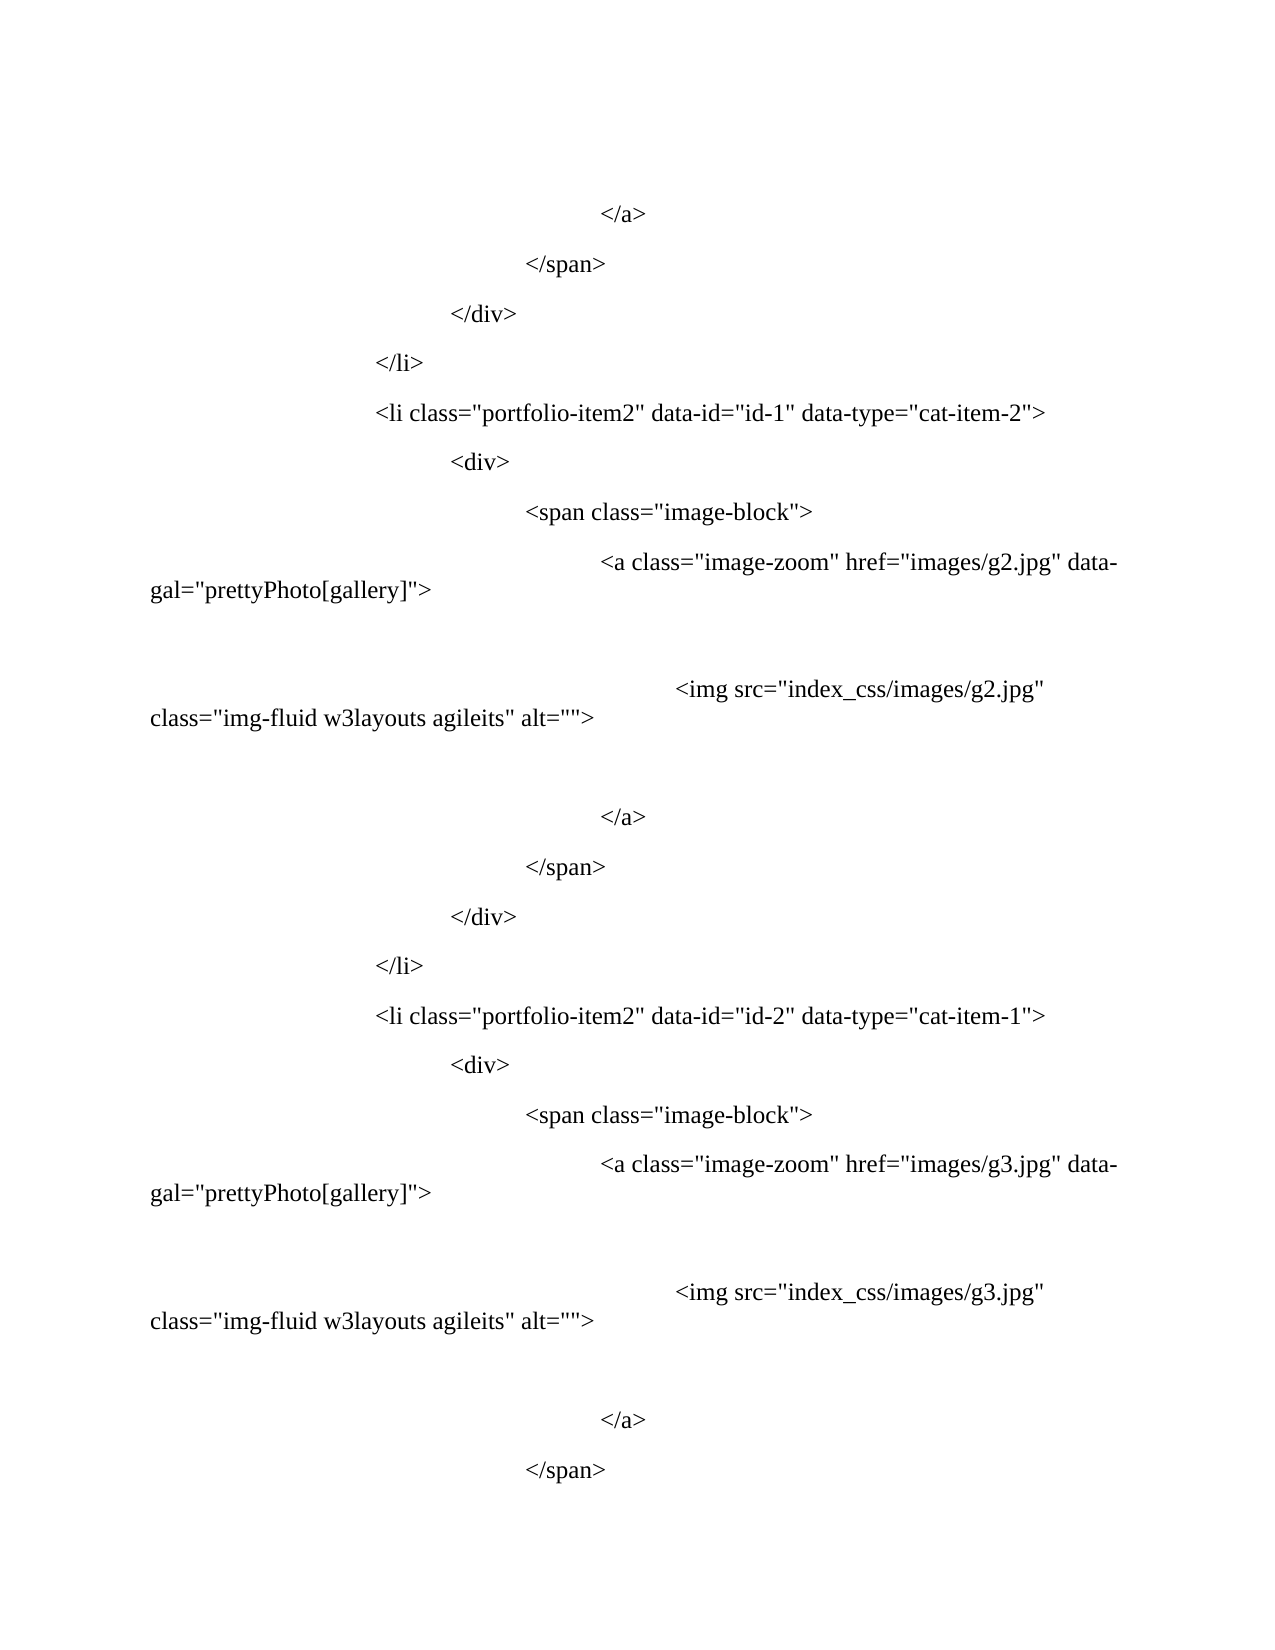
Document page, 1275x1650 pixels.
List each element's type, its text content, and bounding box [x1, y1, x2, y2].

text </div> [150, 299, 1125, 327]
text <img src="index_css/images/g2.jpg" class="img-fluid w3layouts agileits" alt=""> [150, 674, 1125, 732]
text <a class="image-zoom" href="images/g3.jpg" data-gal="prettyPhoto[gallery]"> [150, 1149, 1125, 1207]
text <div> [150, 447, 1125, 476]
text </span> [150, 852, 1125, 881]
text <span class="image-block"> [150, 1100, 1125, 1129]
text <div> [150, 1050, 1125, 1079]
text <li class="portfolio-item2" data-id="id-2" data-type="cat-item-1"> [150, 1001, 1125, 1029]
text </li> [150, 951, 1125, 980]
text </a> [150, 802, 1125, 831]
text </span> [150, 1455, 1125, 1484]
text </div> [150, 902, 1125, 930]
text </li> [150, 348, 1125, 377]
text </span> [150, 249, 1125, 278]
text </a> [150, 199, 1125, 228]
text <li class="portfolio-item2" data-id="id-1" data-type="cat-item-2"> [150, 398, 1125, 427]
text </a> [150, 1405, 1125, 1434]
text <span class="image-block"> [150, 497, 1125, 526]
text <a class="image-zoom" href="images/g2.jpg" data-gal="prettyPhoto[gallery]"> [150, 547, 1125, 604]
text <img src="index_css/images/g3.jpg" class="img-fluid w3layouts agileits" alt=""> [150, 1277, 1125, 1335]
